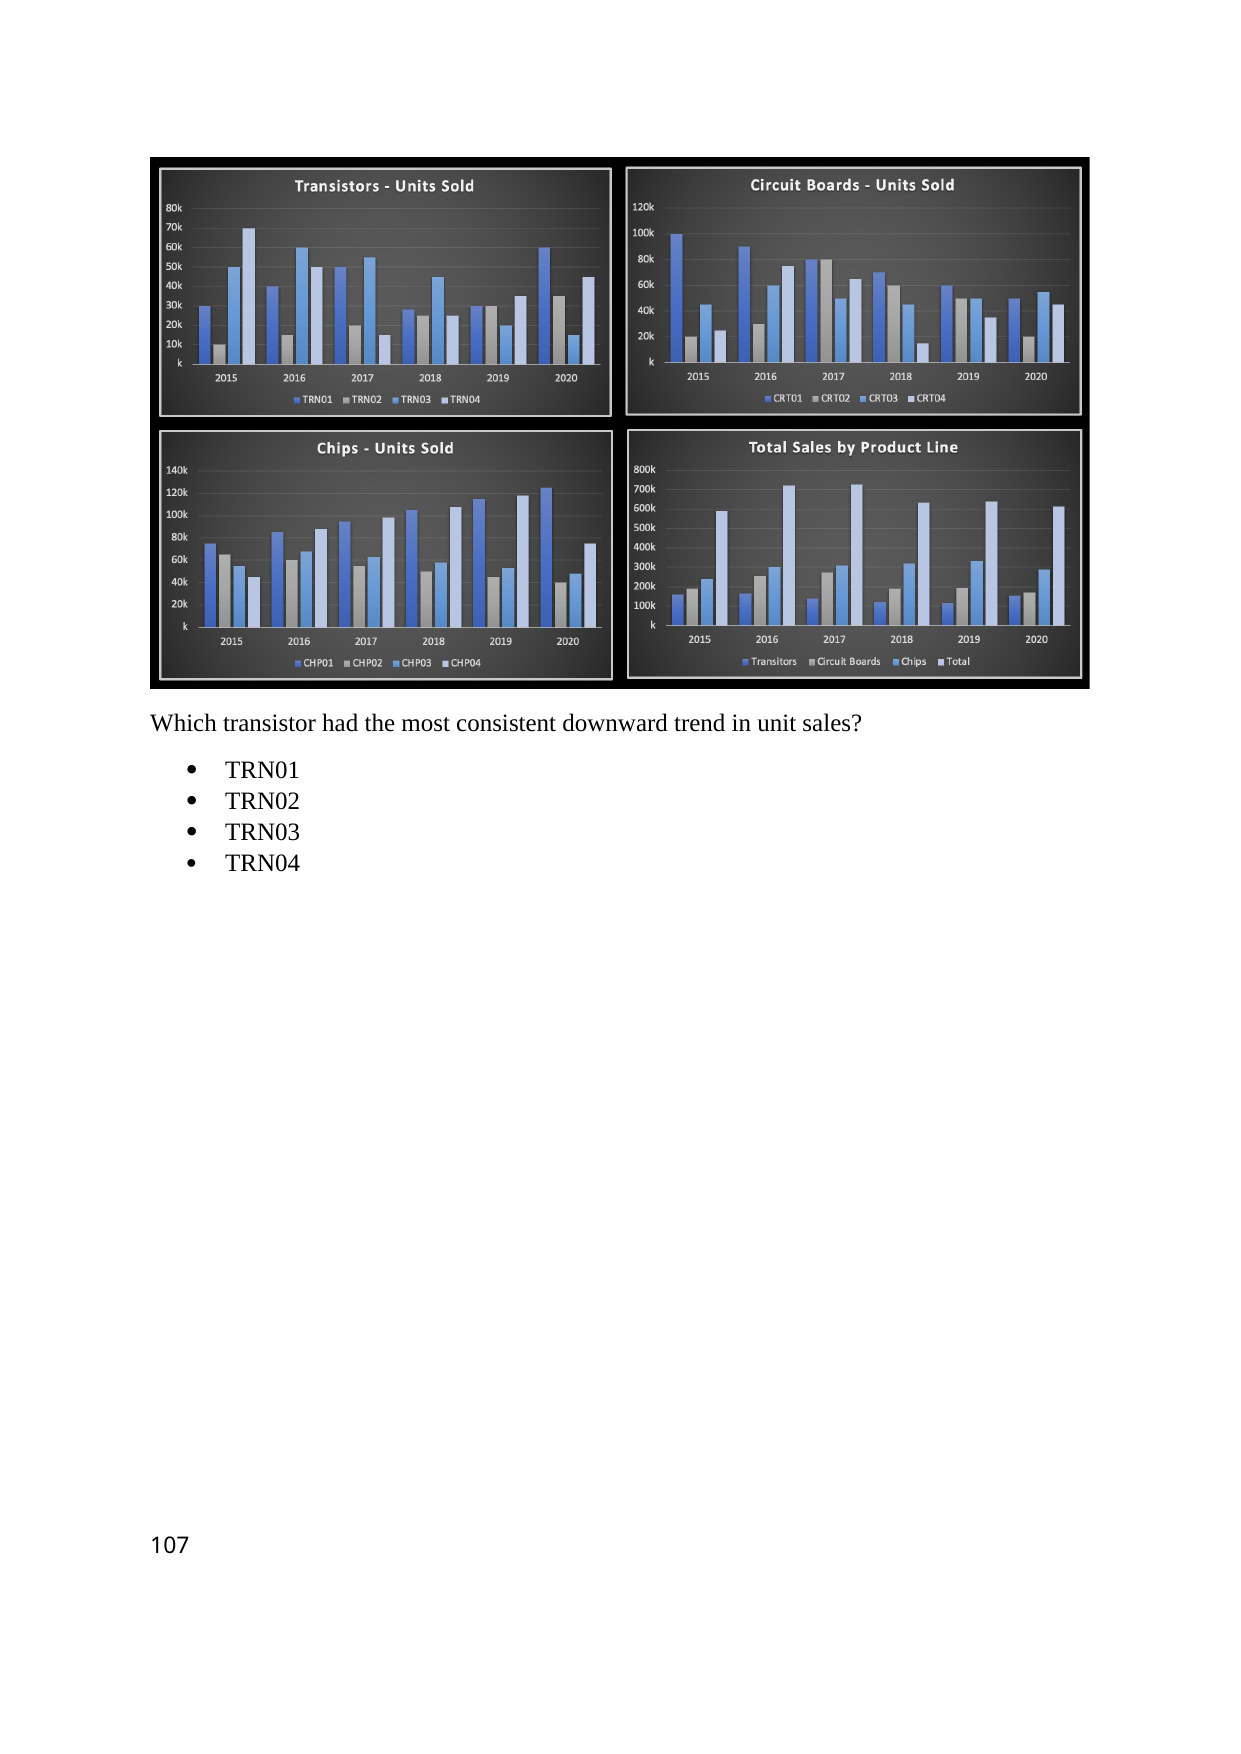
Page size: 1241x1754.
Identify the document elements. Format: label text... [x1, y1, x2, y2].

list TRN02 [187, 786, 1090, 815]
list TRN04 [187, 848, 1090, 877]
picture [150, 157, 1090, 689]
list TRN03 [187, 817, 1090, 846]
list TRN01 [187, 755, 1090, 784]
text Which transistor had the most consistent downward trend in unit sales? [150, 708, 1090, 736]
